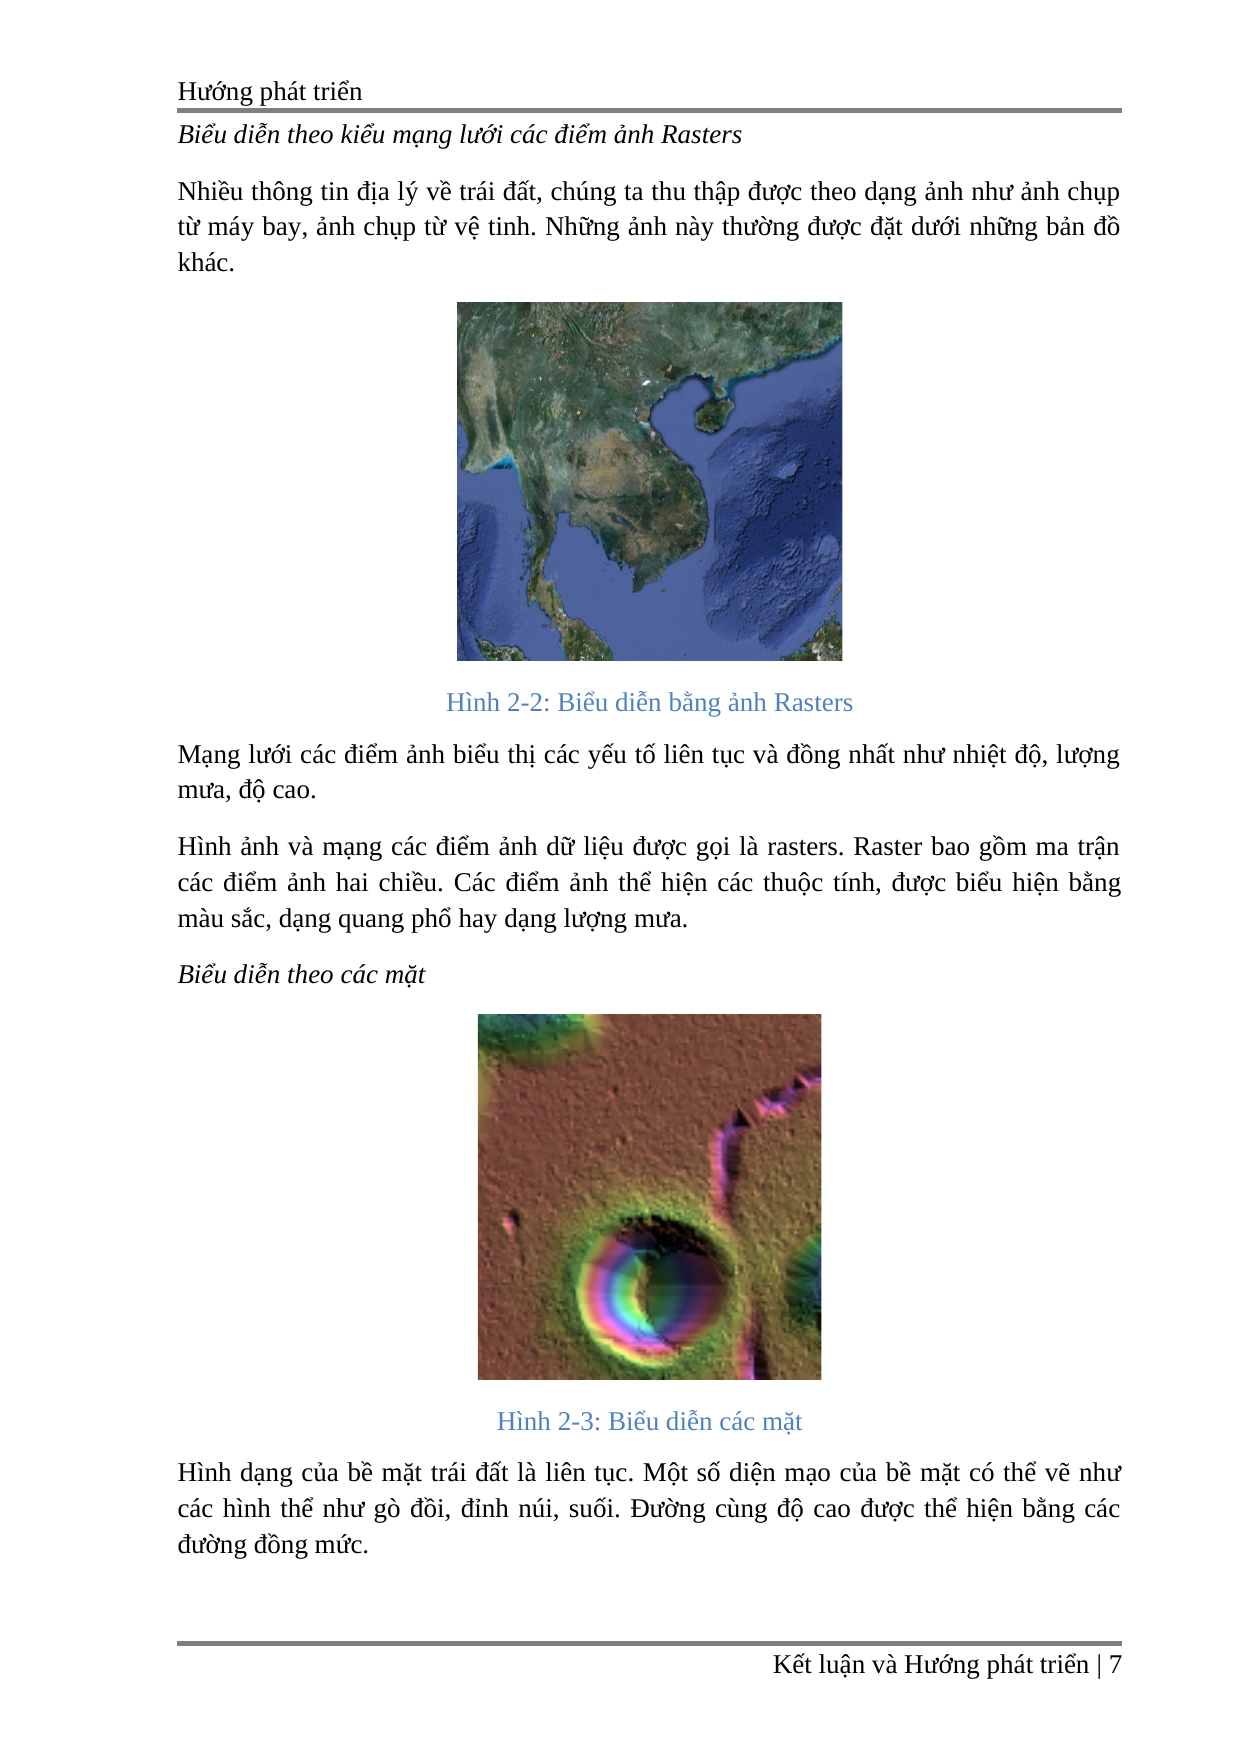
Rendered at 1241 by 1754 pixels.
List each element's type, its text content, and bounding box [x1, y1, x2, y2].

picture [477, 1014, 822, 1380]
text Nhiều thông tin địa lý về trái đất, chúng ta thu thập được theo dạng ảnh như ảnh chụp từ máy bay, ảnh chụp từ vệ tinh. Những ảnh này thường được đặt dưới những bản đồ khác. [177, 175, 1122, 277]
picture [457, 302, 843, 661]
text Mạng lưới các điểm ảnh biểu thị các yếu tố liên tục và đồng nhất như nhiệt độ, lượng mưa, độ cao. [177, 738, 1122, 805]
text Hình dạng của bề mặt trái đất là liên tục. Một số diện mạo của bề mặt có thể vẽ như các hình thể như gò đồi, đỉnh núi, suối. Đường cùng độ cao được thể hiện bằng các đường đồng mức. [177, 1457, 1122, 1559]
text Hình ảnh và mạng các điểm ảnh dữ liệu được gọi là rasters. Raster bao gồm ma trận các điểm ảnh hai chiều. Các điểm ảnh thể hiện các thuộc tính, được biểu hiện bằng màu sắc, dạng quang phổ hay dạng lượng mưa. [177, 830, 1122, 933]
text Hình 2-3: Biểu diễn các mặt [177, 1404, 1122, 1436]
text Biểu diễn theo kiểu mạng lưới các điểm ảnh Rasters [177, 118, 1122, 149]
text Biểu diễn theo các mặt [177, 958, 1122, 989]
text Hình 2-2: Biểu diễn bằng ảnh Rasters [177, 686, 1122, 717]
